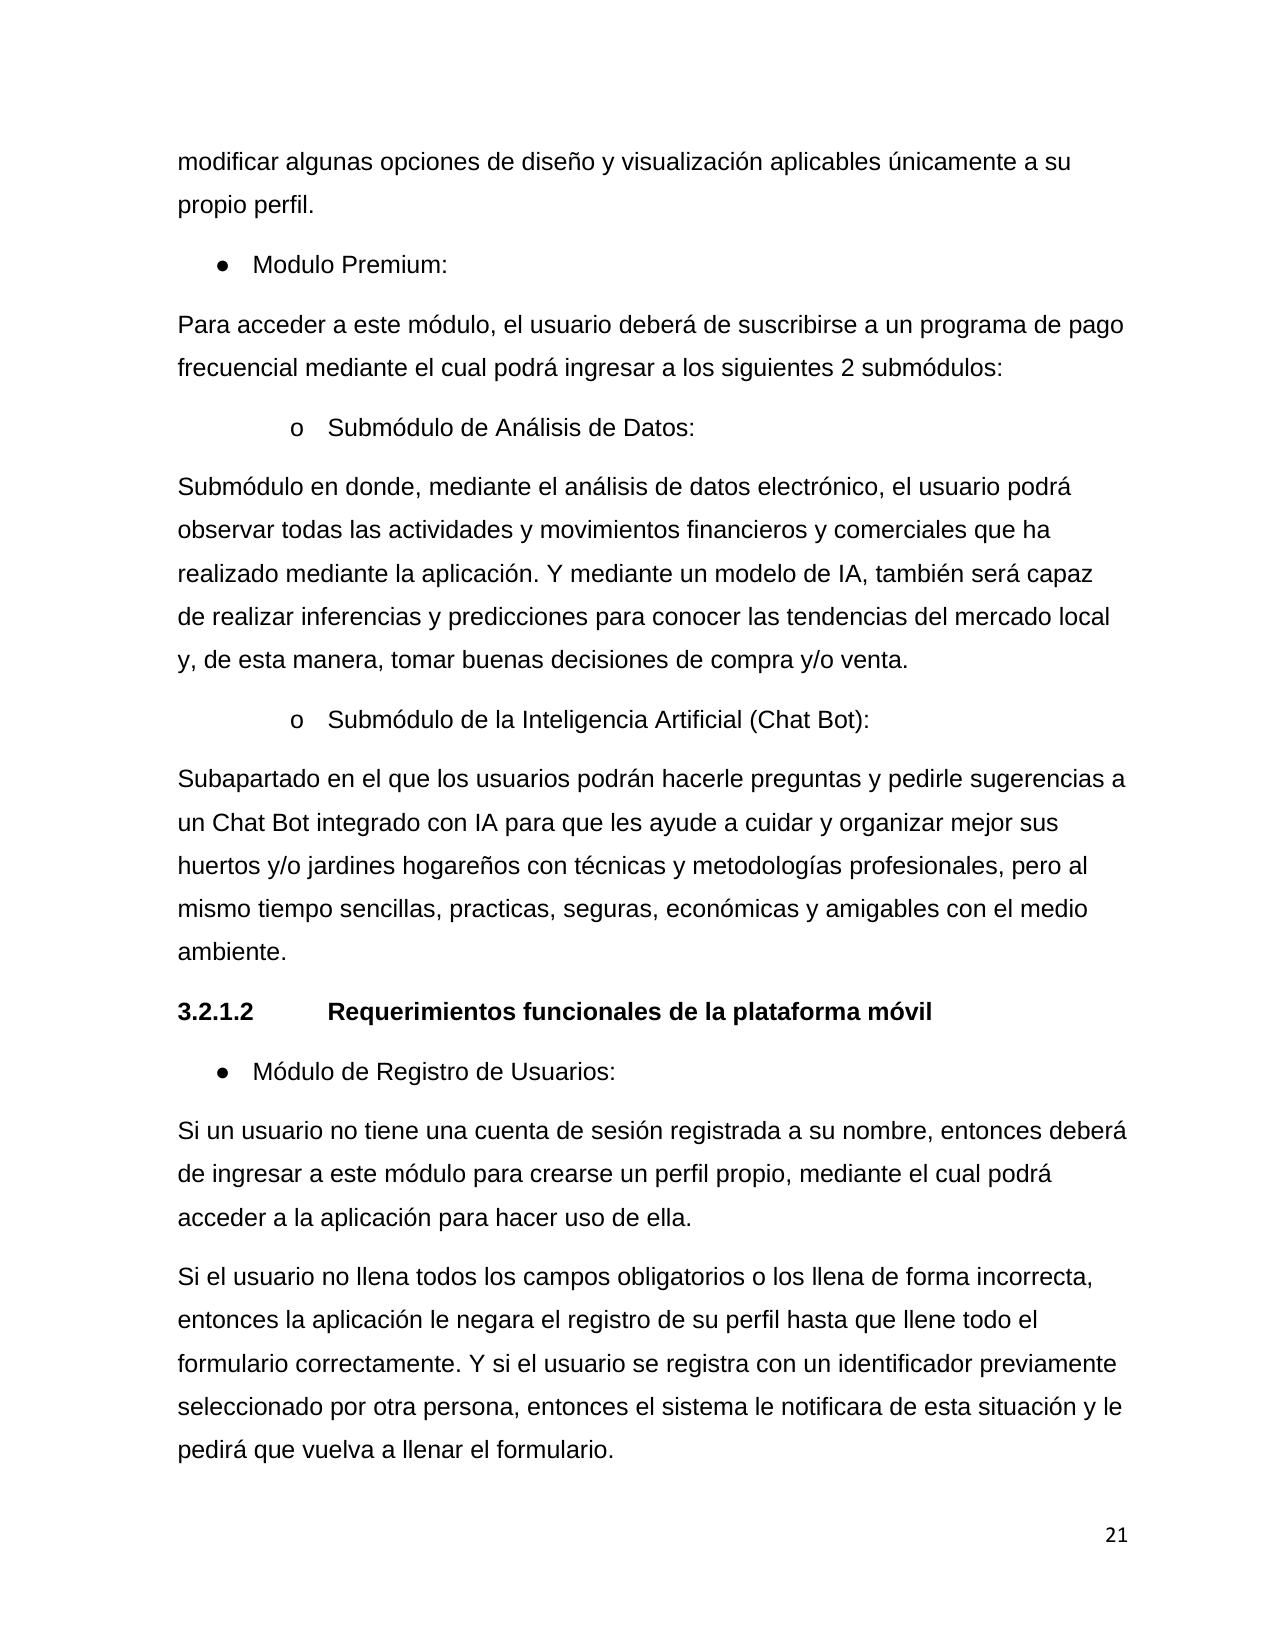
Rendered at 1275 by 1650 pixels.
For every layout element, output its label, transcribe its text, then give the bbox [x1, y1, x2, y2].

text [177, 147, 1128, 219]
text Para acceder a este módulo, el usuario deberá de suscribirse a un programa de pago frecuencial mediante el cual podrá ingresar a los siguientes 2 submódulos: [177, 310, 1128, 382]
list Módulo de Registro de Usuarios: [215, 1057, 1128, 1085]
list Submódulo de la Inteligencia Artificial (Chat Bot): [290, 705, 1128, 733]
text 3.2.1.2 Requerimientos funcionales de la plataforma móvil [177, 997, 1128, 1026]
text Subapartado en el que los usuarios podrán hacerle preguntas y pedirle sugerencias a un Chat Bot integrado con IA para que les ayude a cuidar y organizar mejor sus huertos y/o jardines hogareños con técnicas y metodologías profesionales, pero al mismo tiempo sencillas, practicas, seguras, económicas y amigables con el medio ambiente. [177, 764, 1128, 966]
text Si un usuario no tiene una cuenta de sesión registrada a su nombre, entonces deberá de ingresar a este módulo para crearse un perfil propio, mediante el cual podrá acceder a la aplicación para hacer uso de ella. [177, 1116, 1128, 1231]
text Submódulo en donde, mediante el análisis de datos electrónico, el usuario podrá observar todas las actividades y movimientos financieros y comerciales que ha realizado mediante la aplicación. Y mediante un modelo de IA, también será capaz de realizar inferencias y predicciones para conocer las tendencias del mercado local y, de esta manera, tomar buenas decisiones de compra y/o venta. [177, 472, 1128, 674]
list Submódulo de Análisis de Datos: [290, 413, 1128, 441]
text Si el usuario no llena todos los campos obligatorios o los llena de forma incorrecta, entonces la aplicación le negara el registro de su perfil hasta que llene todo el formulario correctamente. Y si el usuario se registra con un identificador previamente seleccionado por otra persona, entonces el sistema le notificara de esta situación y le pedirá que vuelva a llenar el formulario. [177, 1262, 1128, 1464]
list Modulo Premium: [215, 250, 1128, 279]
